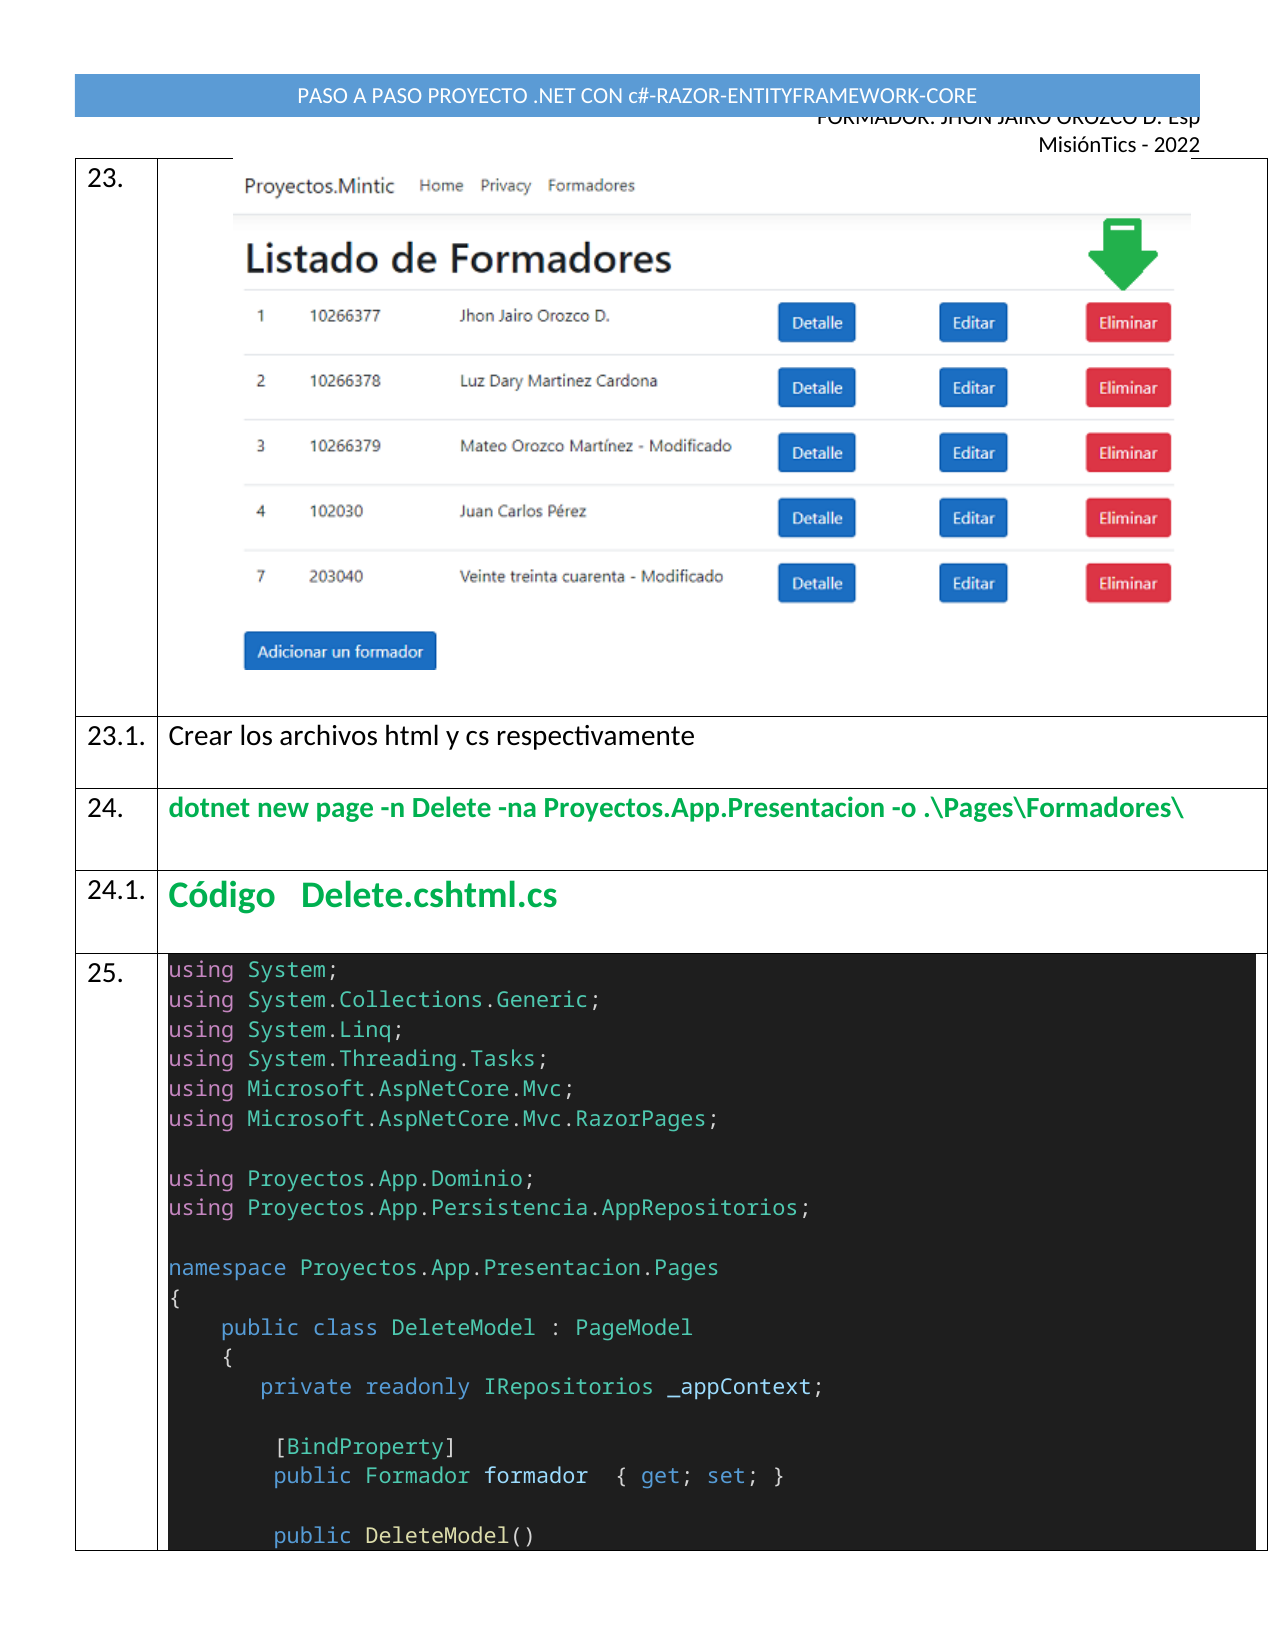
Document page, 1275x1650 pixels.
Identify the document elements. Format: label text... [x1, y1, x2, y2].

table_cell [76, 954, 157, 1550]
table_cell dotnet new page -n Delete -na Proyectos.App.Presentacion -o .\Pages\Formadores\ [158, 789, 1267, 870]
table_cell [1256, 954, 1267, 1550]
table_cell Crear los archivos html y cs respectivamente [158, 717, 1267, 788]
table_cell [76, 789, 157, 870]
table_cell Código Delete.cshtml.cs [158, 871, 1267, 953]
table_cell [76, 159, 157, 716]
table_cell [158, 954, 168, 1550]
table_cell [76, 717, 157, 788]
table_cell [158, 159, 1267, 716]
table_cell [76, 871, 157, 953]
picture [233, 158, 1191, 670]
